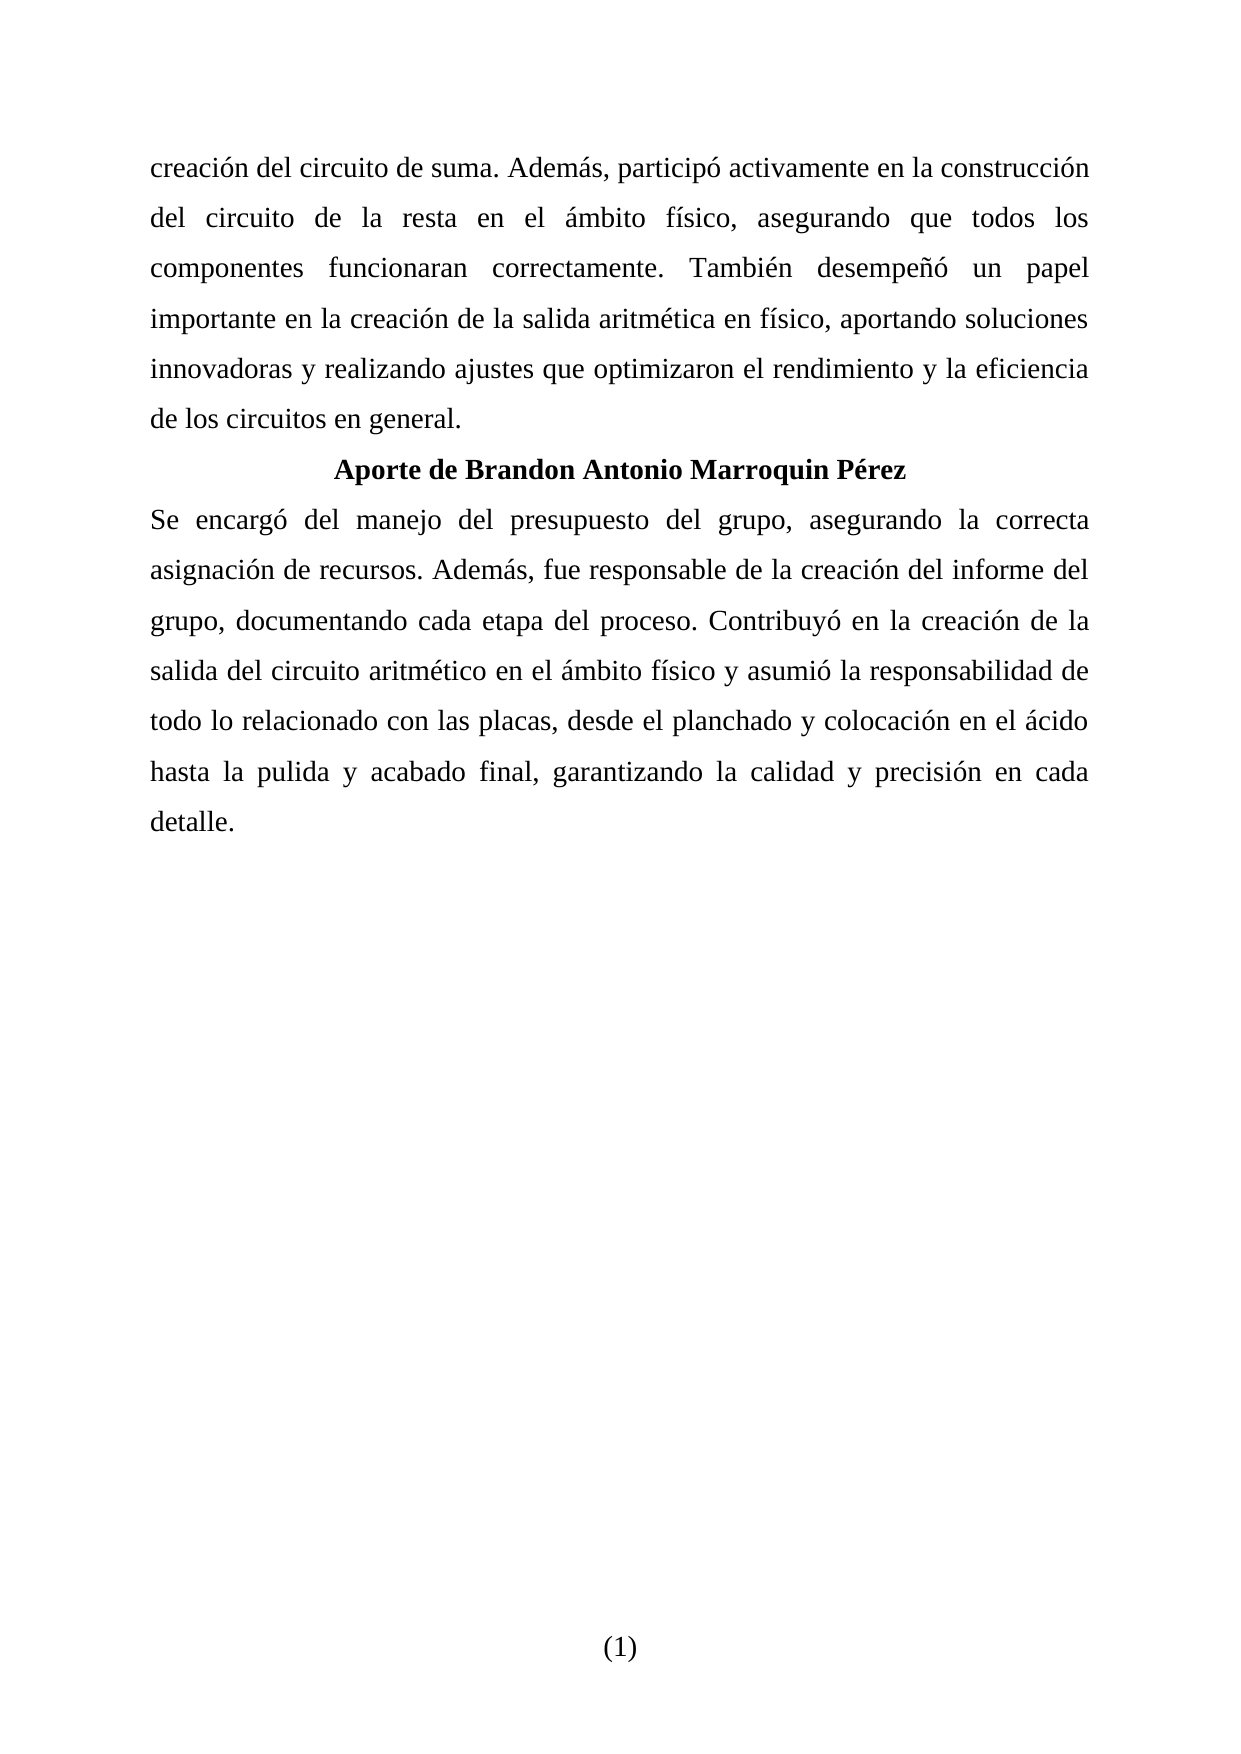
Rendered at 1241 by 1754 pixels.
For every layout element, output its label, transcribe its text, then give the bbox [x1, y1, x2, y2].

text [150, 150, 1090, 435]
text Se encargó del manejo del presupuesto del grupo, asegurando la correcta asignación de recursos. Además, fue responsable de la creación del informe del grupo, documentando cada etapa del proceso. Contribuyó en la creación de la salida del circuito aritmético en el ámbito físico y asumió la responsabilidad de todo lo relacionado con las placas, desde el planchado y colocación en el ácido hasta la pulida y acabado final, garantizando la calidad y precisión en cada detalle. [150, 502, 1090, 838]
subtitle Aporte de Brandon Antonio Marroquin Pérez [150, 452, 1090, 485]
